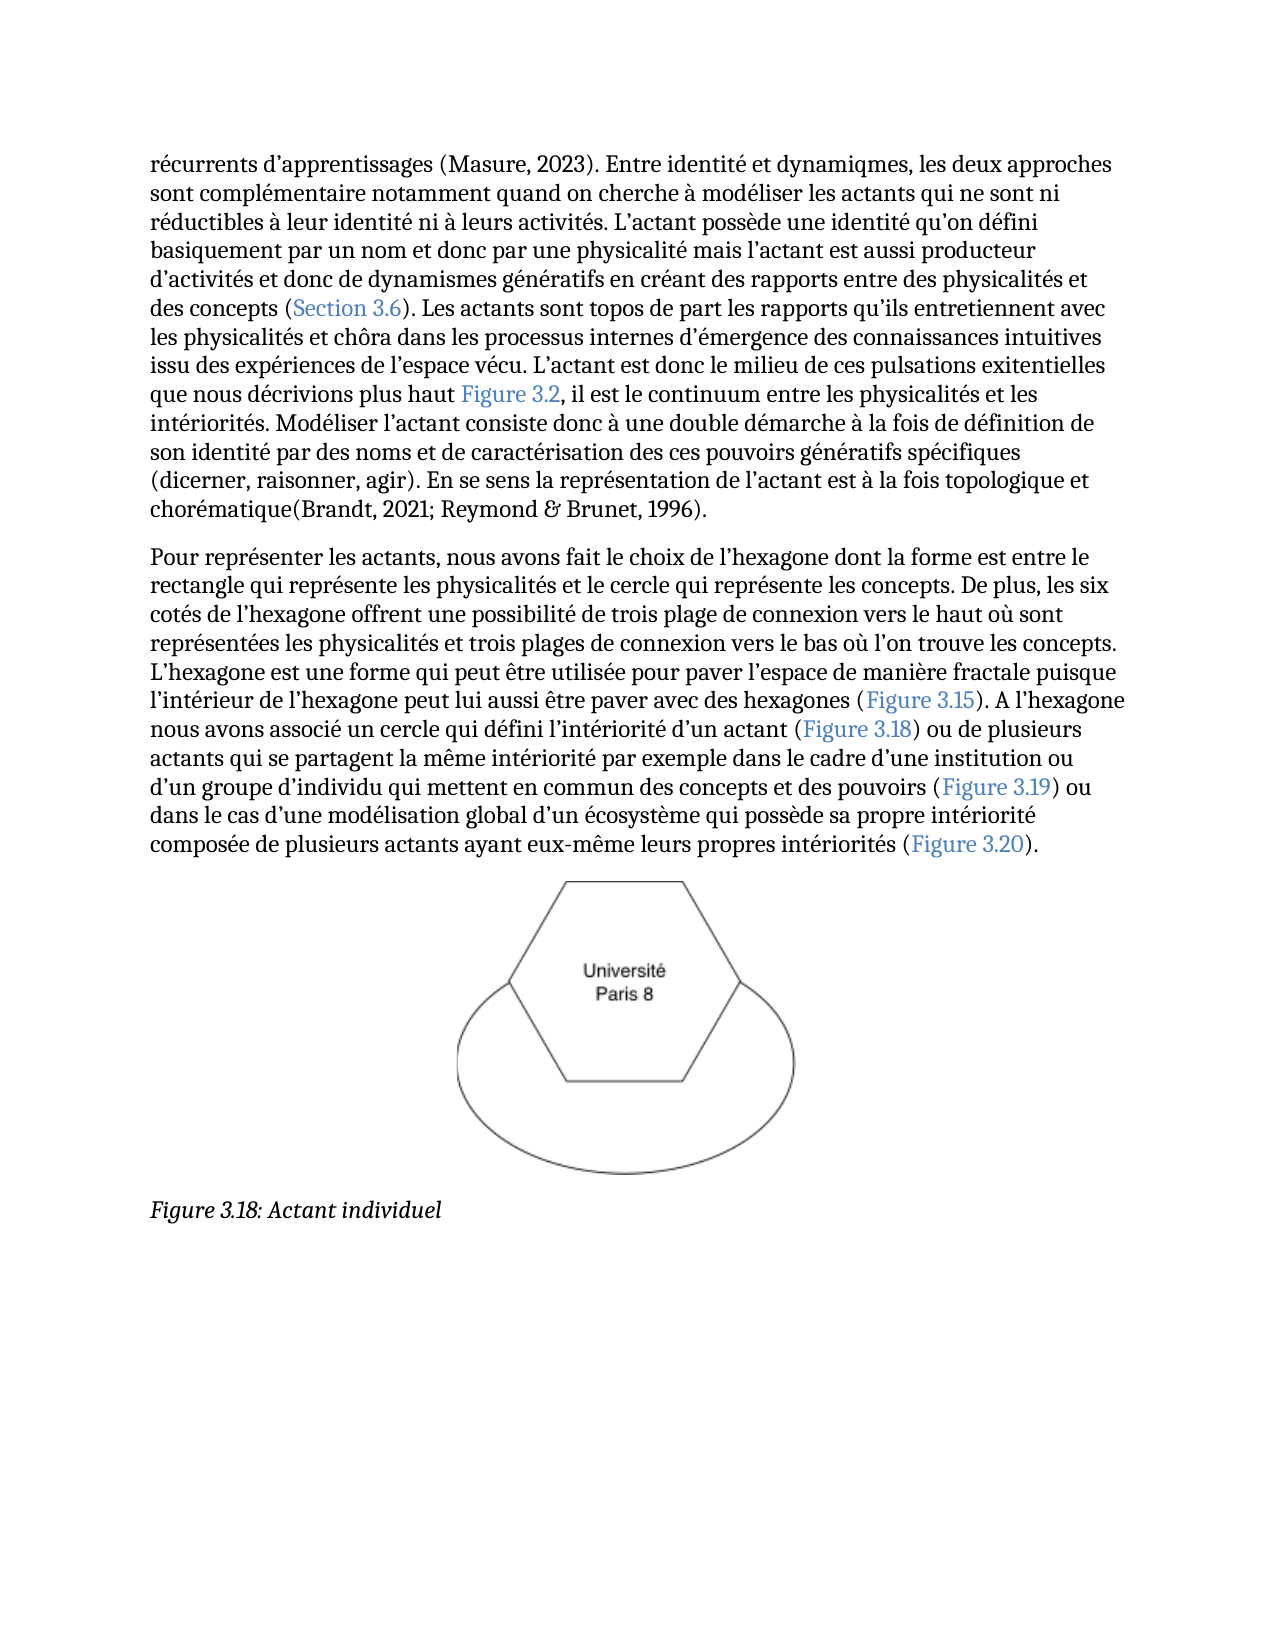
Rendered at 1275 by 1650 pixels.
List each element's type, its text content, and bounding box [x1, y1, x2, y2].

text Pour représenter les actants, nous avons fait le choix de l’hexagone dont la forme est entre le rectangle qui représente les physicalités et le cercle qui représente les concepts. De plus, les six cotés de l’hexagone offrent une possibilité de trois plage de connexion vers le haut où sont représentées les physicalités et trois plages de connexion vers le bas où l’on trouve les concepts. L’hexagone est une forme qui peut être utilisée pour paver l’espace de manière fractale puisque l’intérieur de l’hexagone peut lui aussi être paver avec des hexagones (Figure 3.15). A l’hexagone nous avons associé un cercle qui défini l’intériorité d’un actant (Figure 3.18) ou de plusieurs actants qui se partagent la même intériorité par exemple dans le cadre d’une institution ou d’un groupe d’individu qui mettent en commun des concepts et des pouvoirs (Figure 3.19) ou dans le cas d’une modélisation global d’un écosystème qui possède sa propre intériorité composée de plusieurs actants ayant eux-même leurs propres intériorités (Figure 3.20). [150, 542, 1125, 859]
picture [456, 881, 796, 1175]
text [150, 150, 1125, 524]
table_header Figure 3.18: Actant individuel [139, 878, 1114, 1237]
